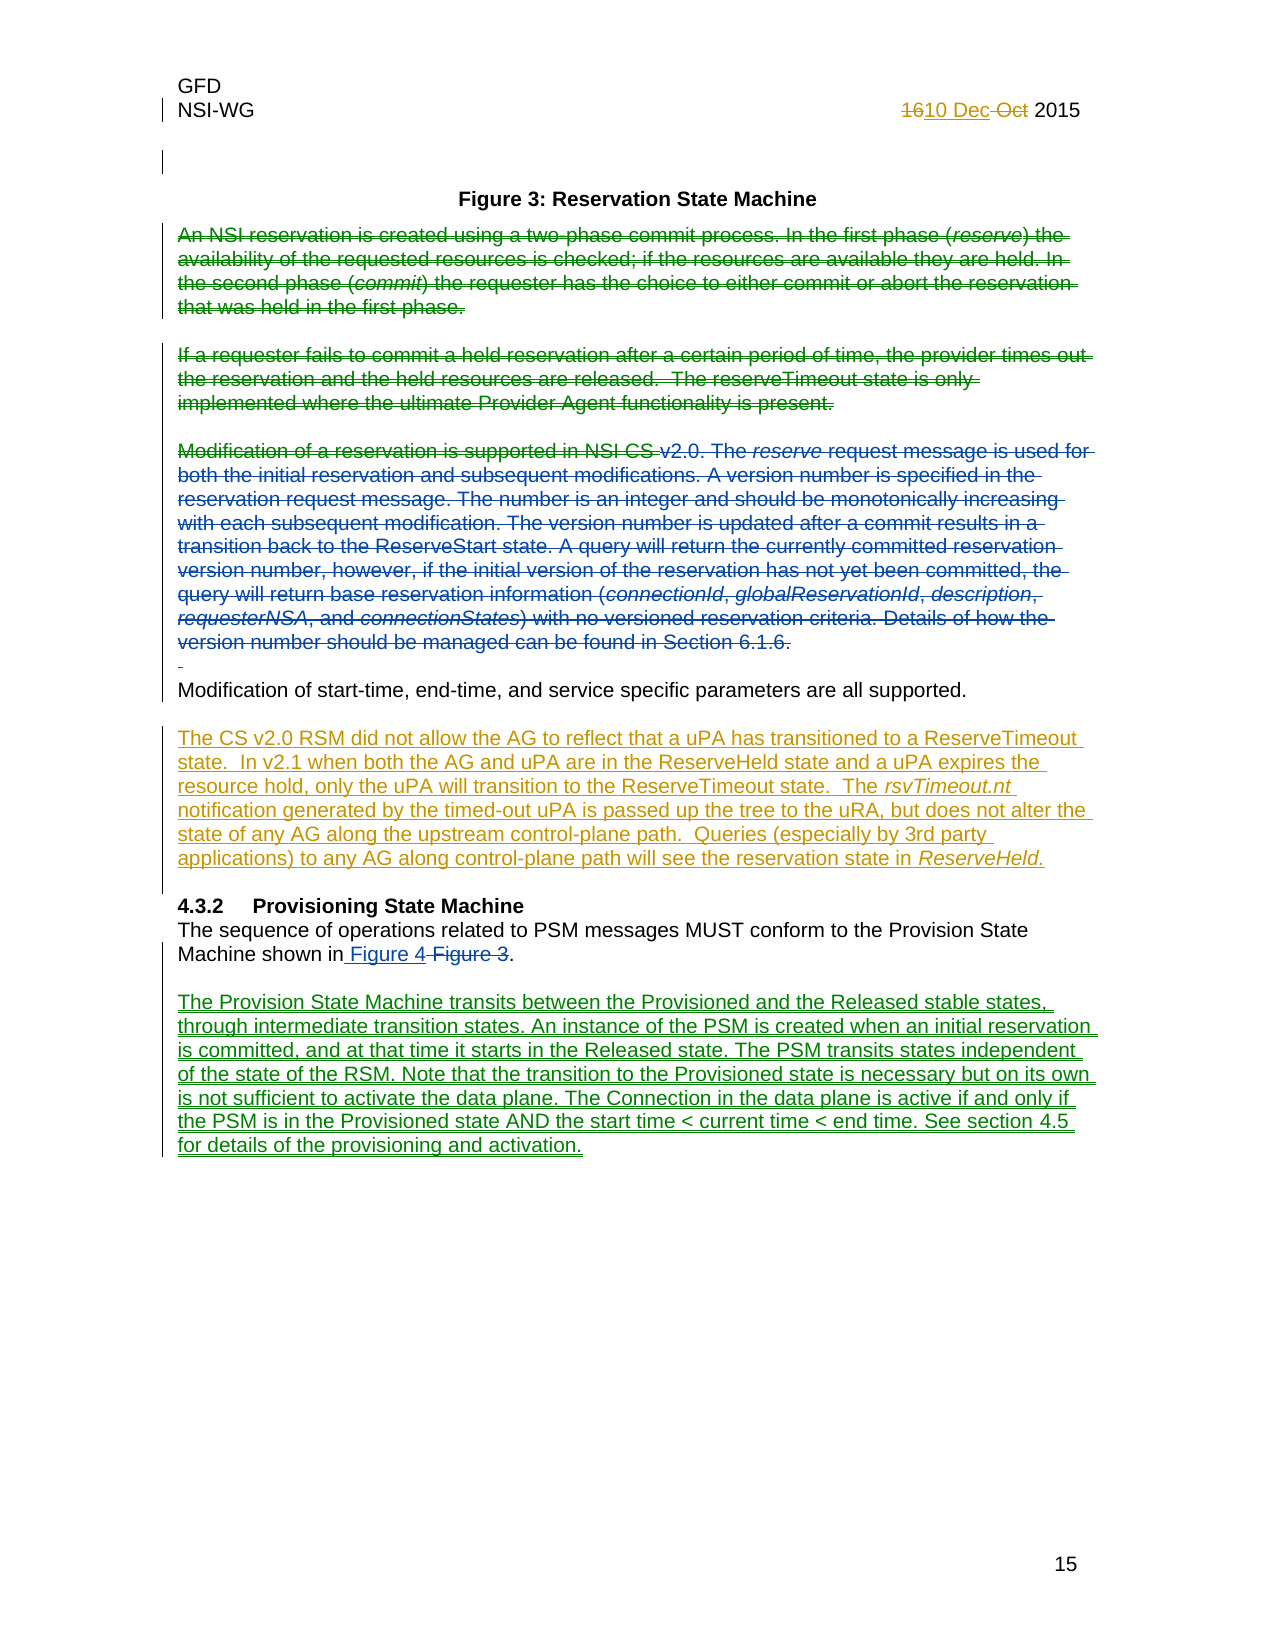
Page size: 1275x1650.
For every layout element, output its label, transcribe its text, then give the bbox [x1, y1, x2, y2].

text The sequence of operations related to PSM messages MUST conform to the Provision State Machine shown in. [177, 918, 1098, 966]
text Figure 3: Reservation State Machine [177, 186, 1098, 210]
text Modification of start-time, end-time, and service specific parameters are all supported. [177, 678, 1098, 702]
text 4.5 [177, 1037, 1098, 1157]
subtitle Provisioning State Machine [177, 894, 1098, 918]
text 4.5 [177, 989, 1098, 1034]
